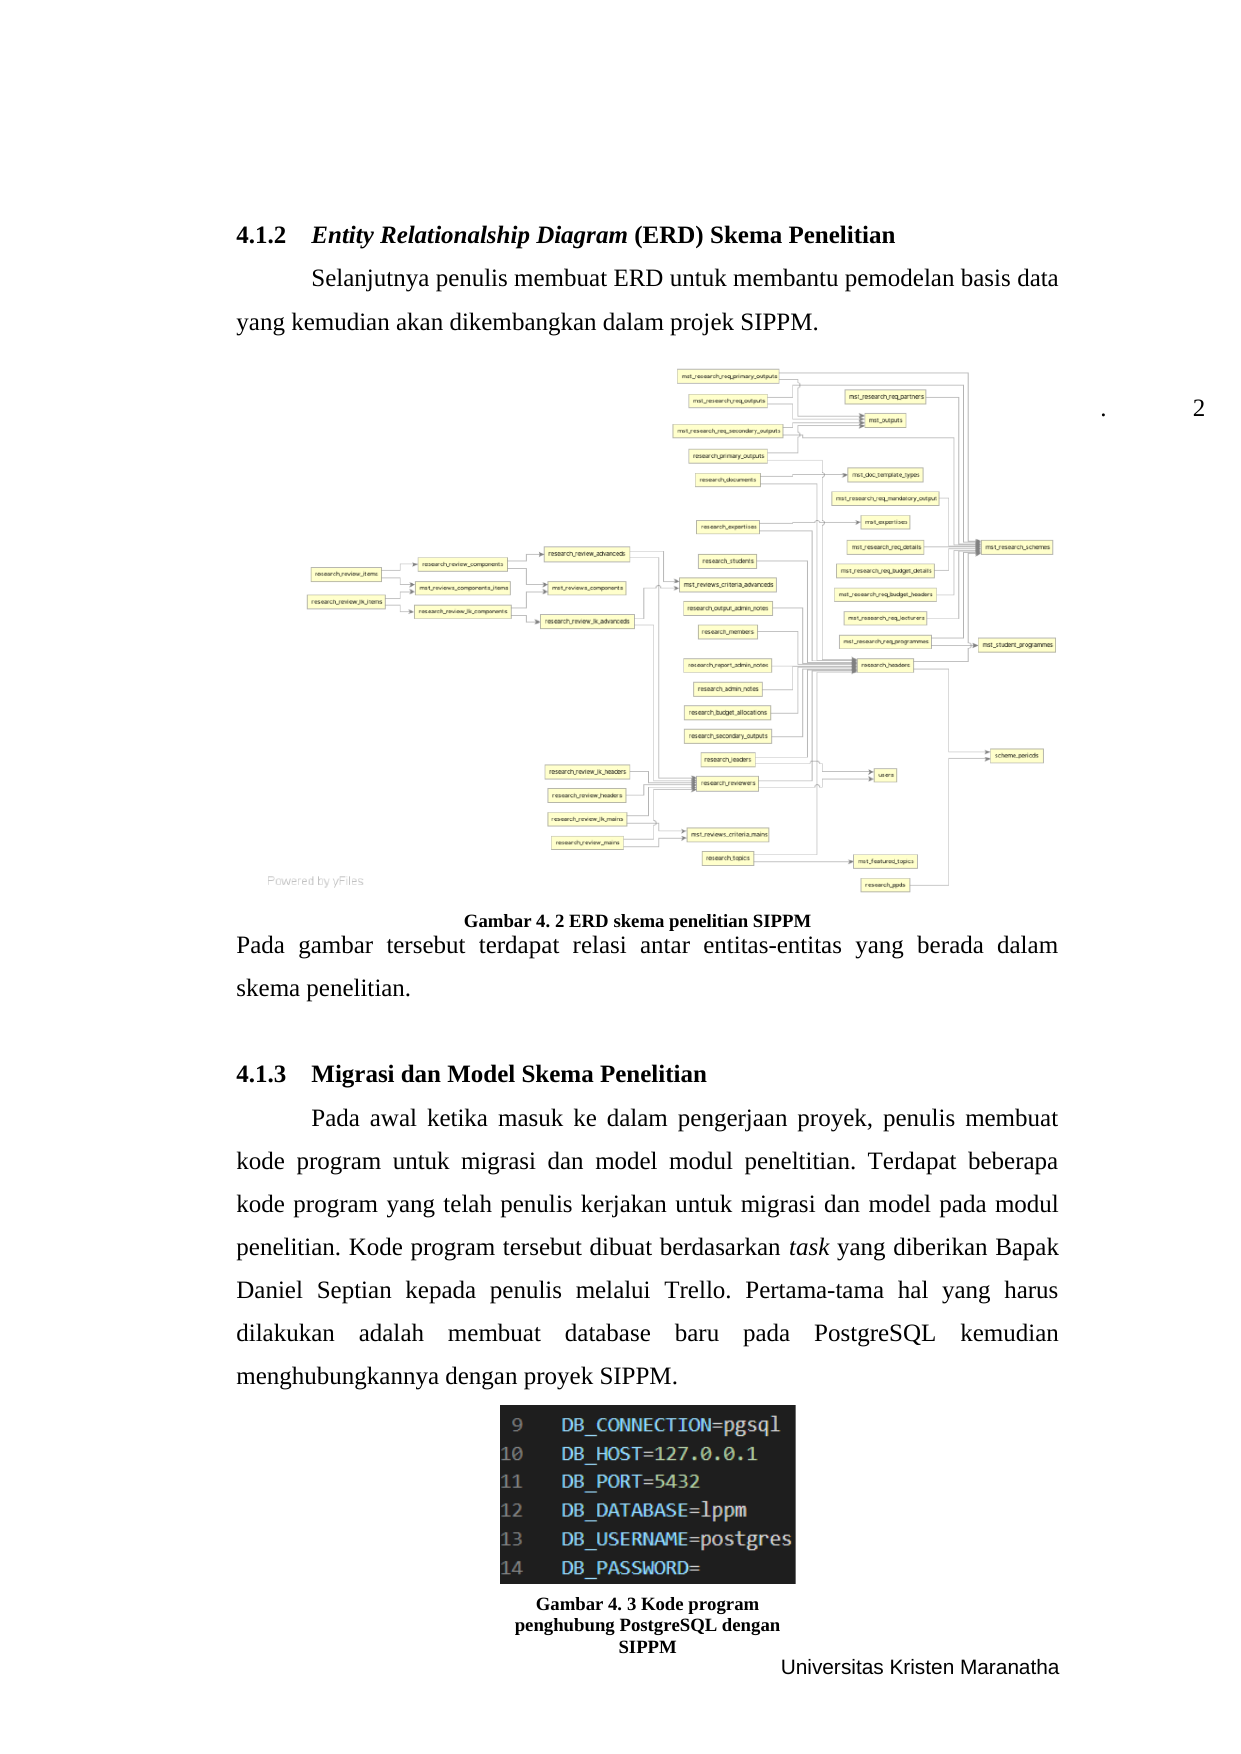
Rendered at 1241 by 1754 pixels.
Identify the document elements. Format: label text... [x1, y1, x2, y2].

picture [500, 1405, 796, 1584]
subtitle 4.1.2 Entity Relationalship Diagram (ERD) Skema Penelitian [236, 220, 1059, 249]
picture [256, 364, 1057, 897]
subtitle 4.1.3 Migrasi dan Model Skema Penelitian [236, 1059, 1059, 1088]
text Selanjutnya penulis membuat ERD untuk membantu pemodelan basis data yang kemudian akan dikembangkan dalam projek SIPPM. [236, 263, 1059, 335]
text Pada awal ketika masuk ke dalam pengerjaan proyek, penulis membuat kode program untuk migrasi dan model modul peneltitian. Terdapat beberapa kode program yang telah penulis kerjakan untuk migrasi dan model pada modul penelitian. Kode program tersebut dibuat berdasarkan task yang diberikan Bapak Daniel Septian kepada penulis melalui Trello. Pertama-tama hal yang harus dilakukan adalah membuat database baru pada PostgreSQL kemudian menghubungkannya dengan proyek SIPPM. [236, 1103, 1059, 1390]
